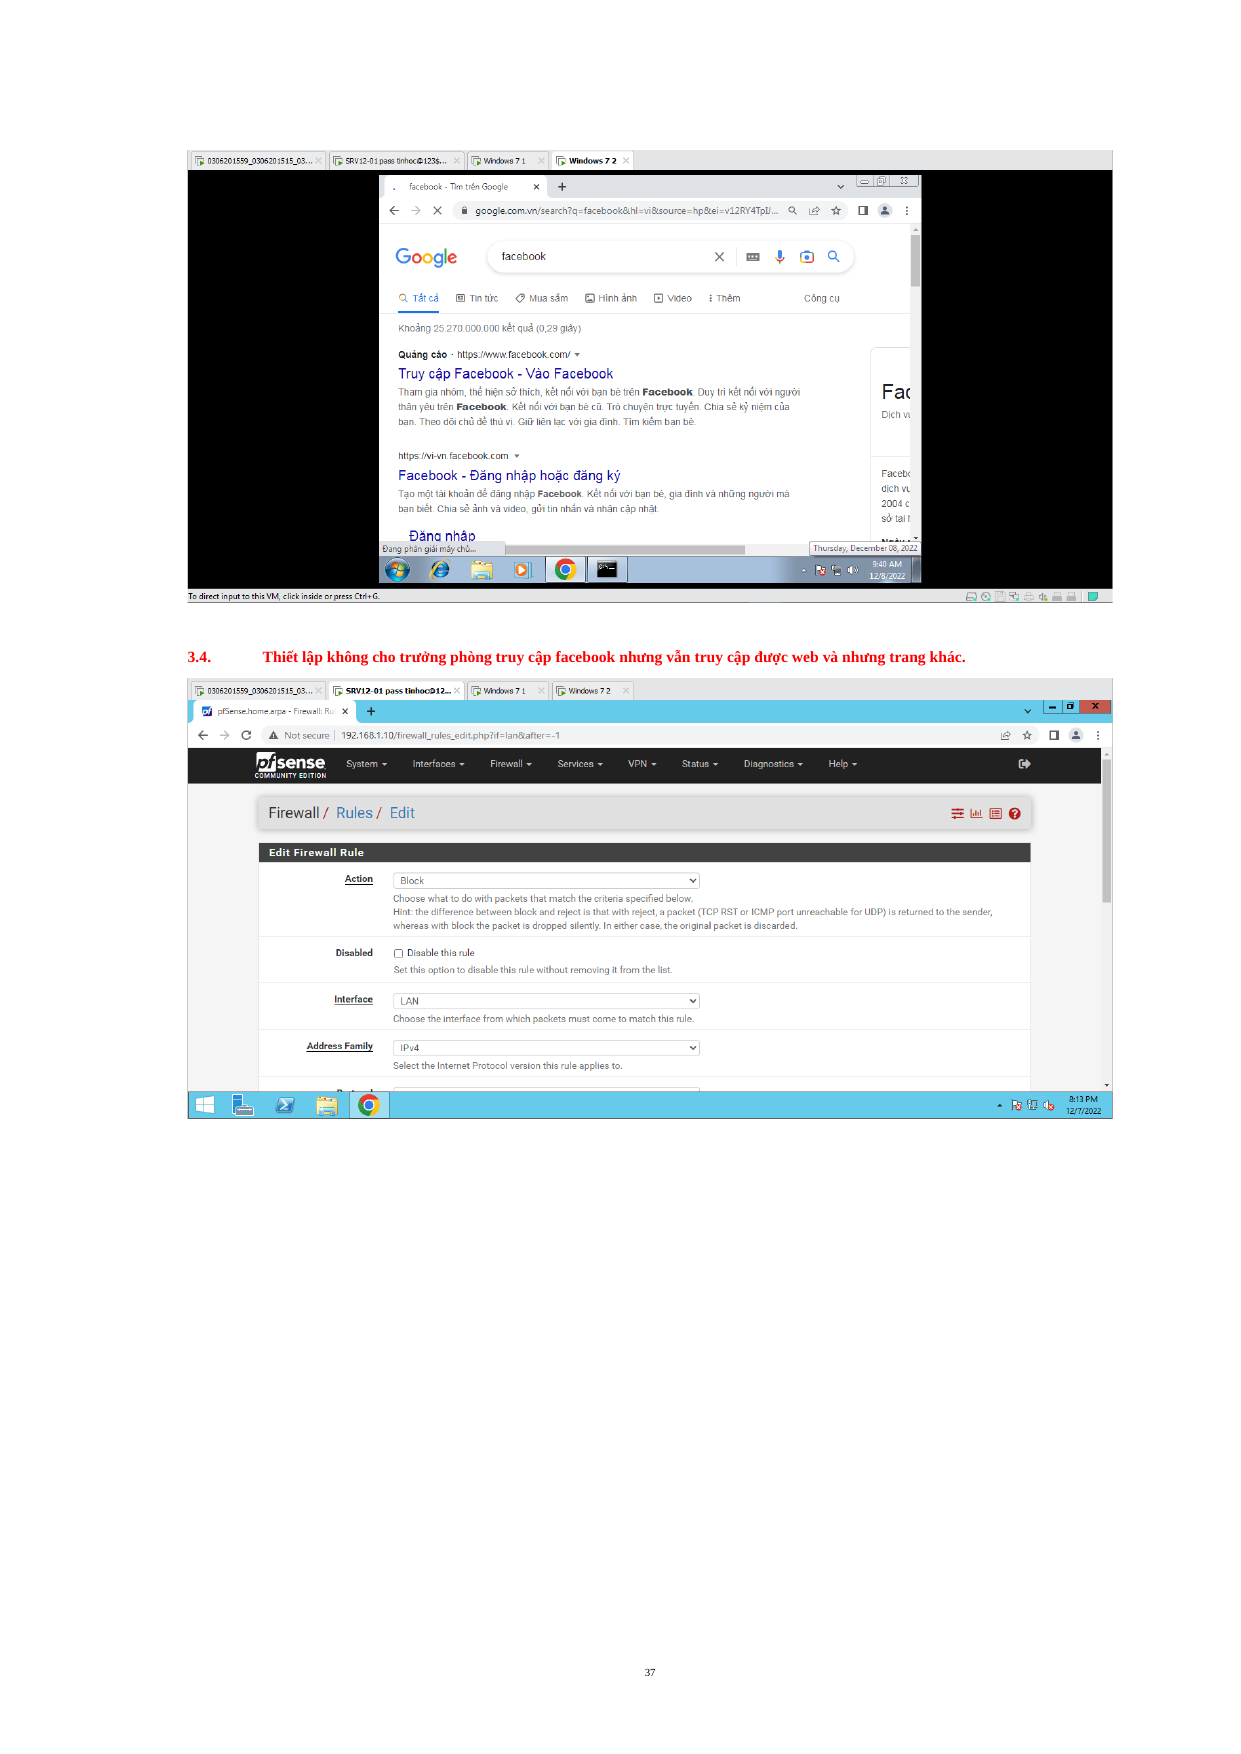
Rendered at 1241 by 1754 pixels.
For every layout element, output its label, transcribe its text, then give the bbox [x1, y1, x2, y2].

picture [187, 150, 1113, 603]
picture [187, 678, 1113, 1119]
subtitle Thiết lập không cho trưởng phòng truy cập facebook nhưng vẫn truy cập được web và nhưng trang khác. [187, 634, 1112, 666]
